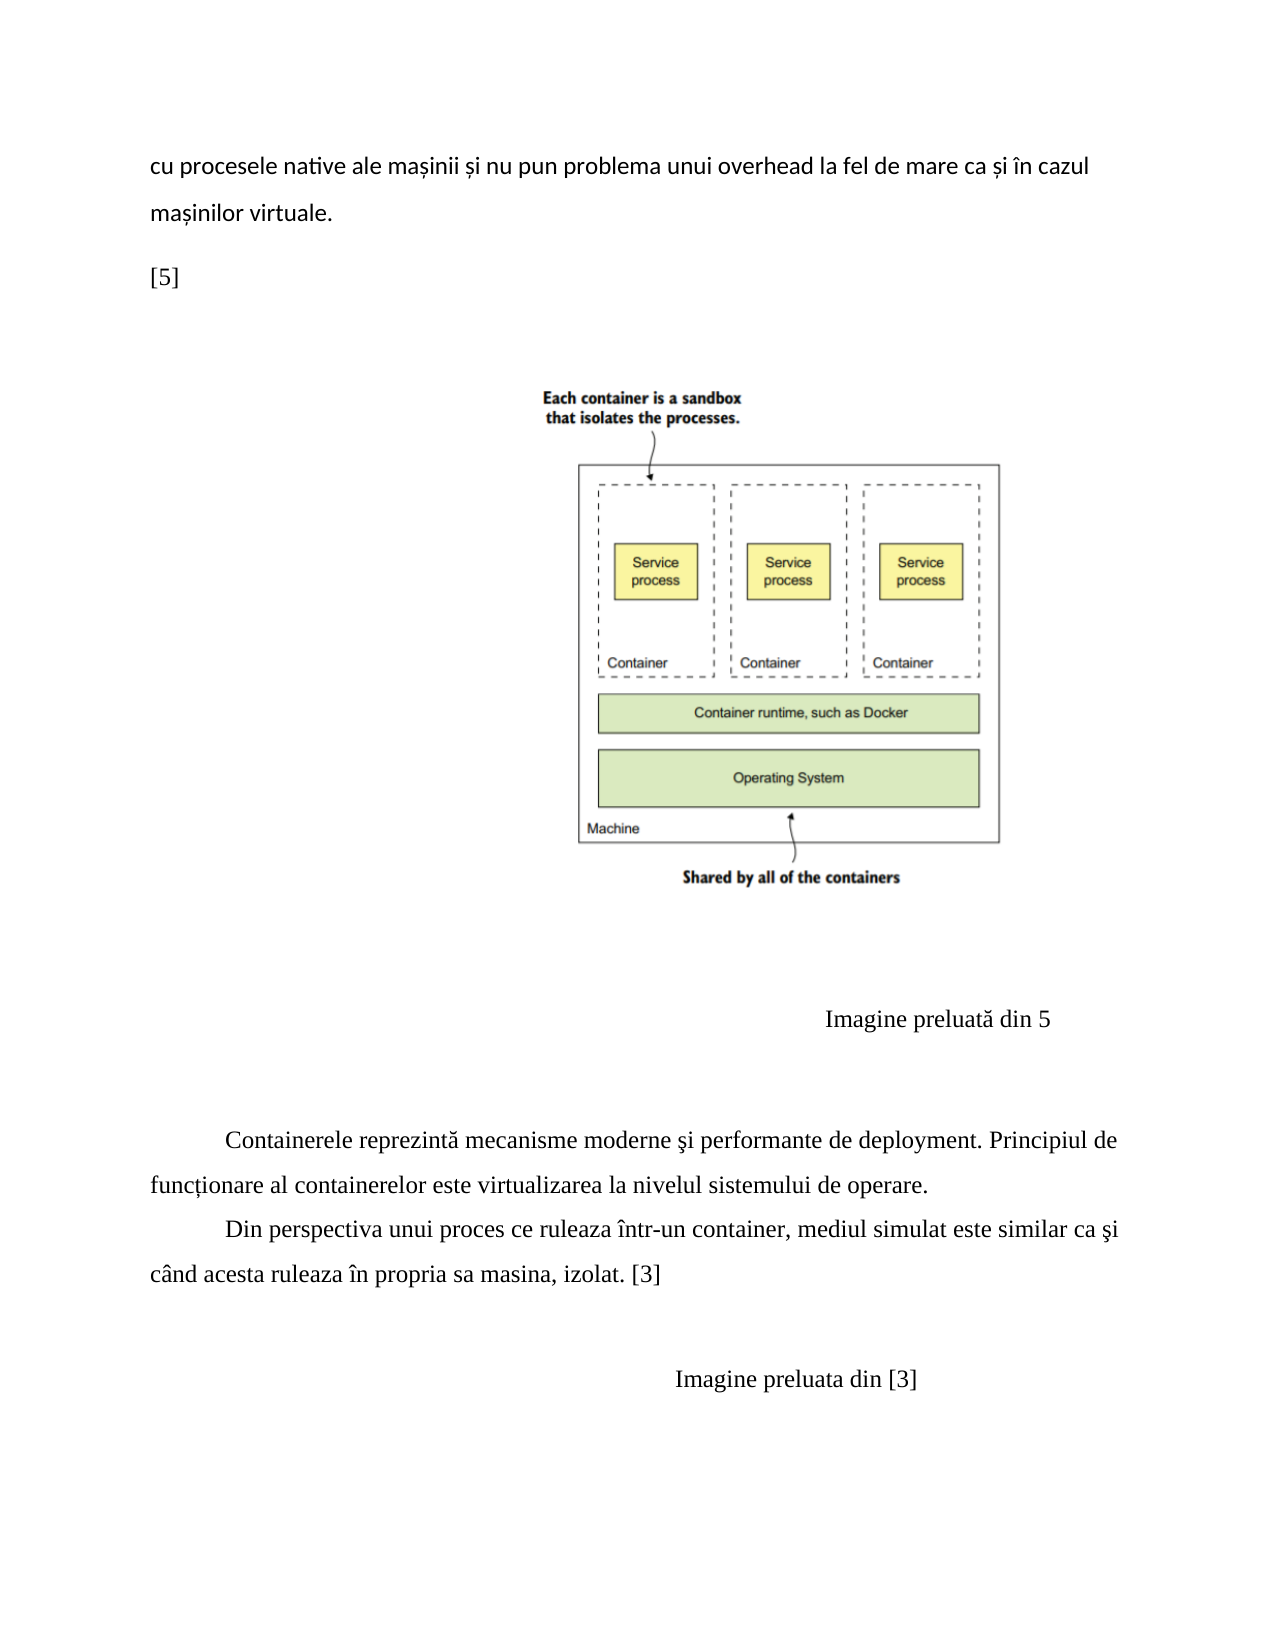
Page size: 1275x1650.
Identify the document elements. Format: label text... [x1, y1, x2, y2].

text Containerele reprezintă mecanisme moderne şi performante de deployment. Principiul de funcționare al containerelor este virtualizarea la nivelul sistemului de operare. Din perspectiva unui proces ce ruleaza într-un container, mediul simulat este similar ca şi când acesta ruleaza în propria sa masina, izolat. [3] [150, 1066, 1125, 1331]
text Imagine preluata din [3] [150, 1364, 1125, 1393]
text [150, 150, 1125, 228]
picture [538, 385, 1030, 893]
text Imagine preluată din 5 [750, 1004, 1125, 1033]
text [5] [150, 262, 1125, 291]
